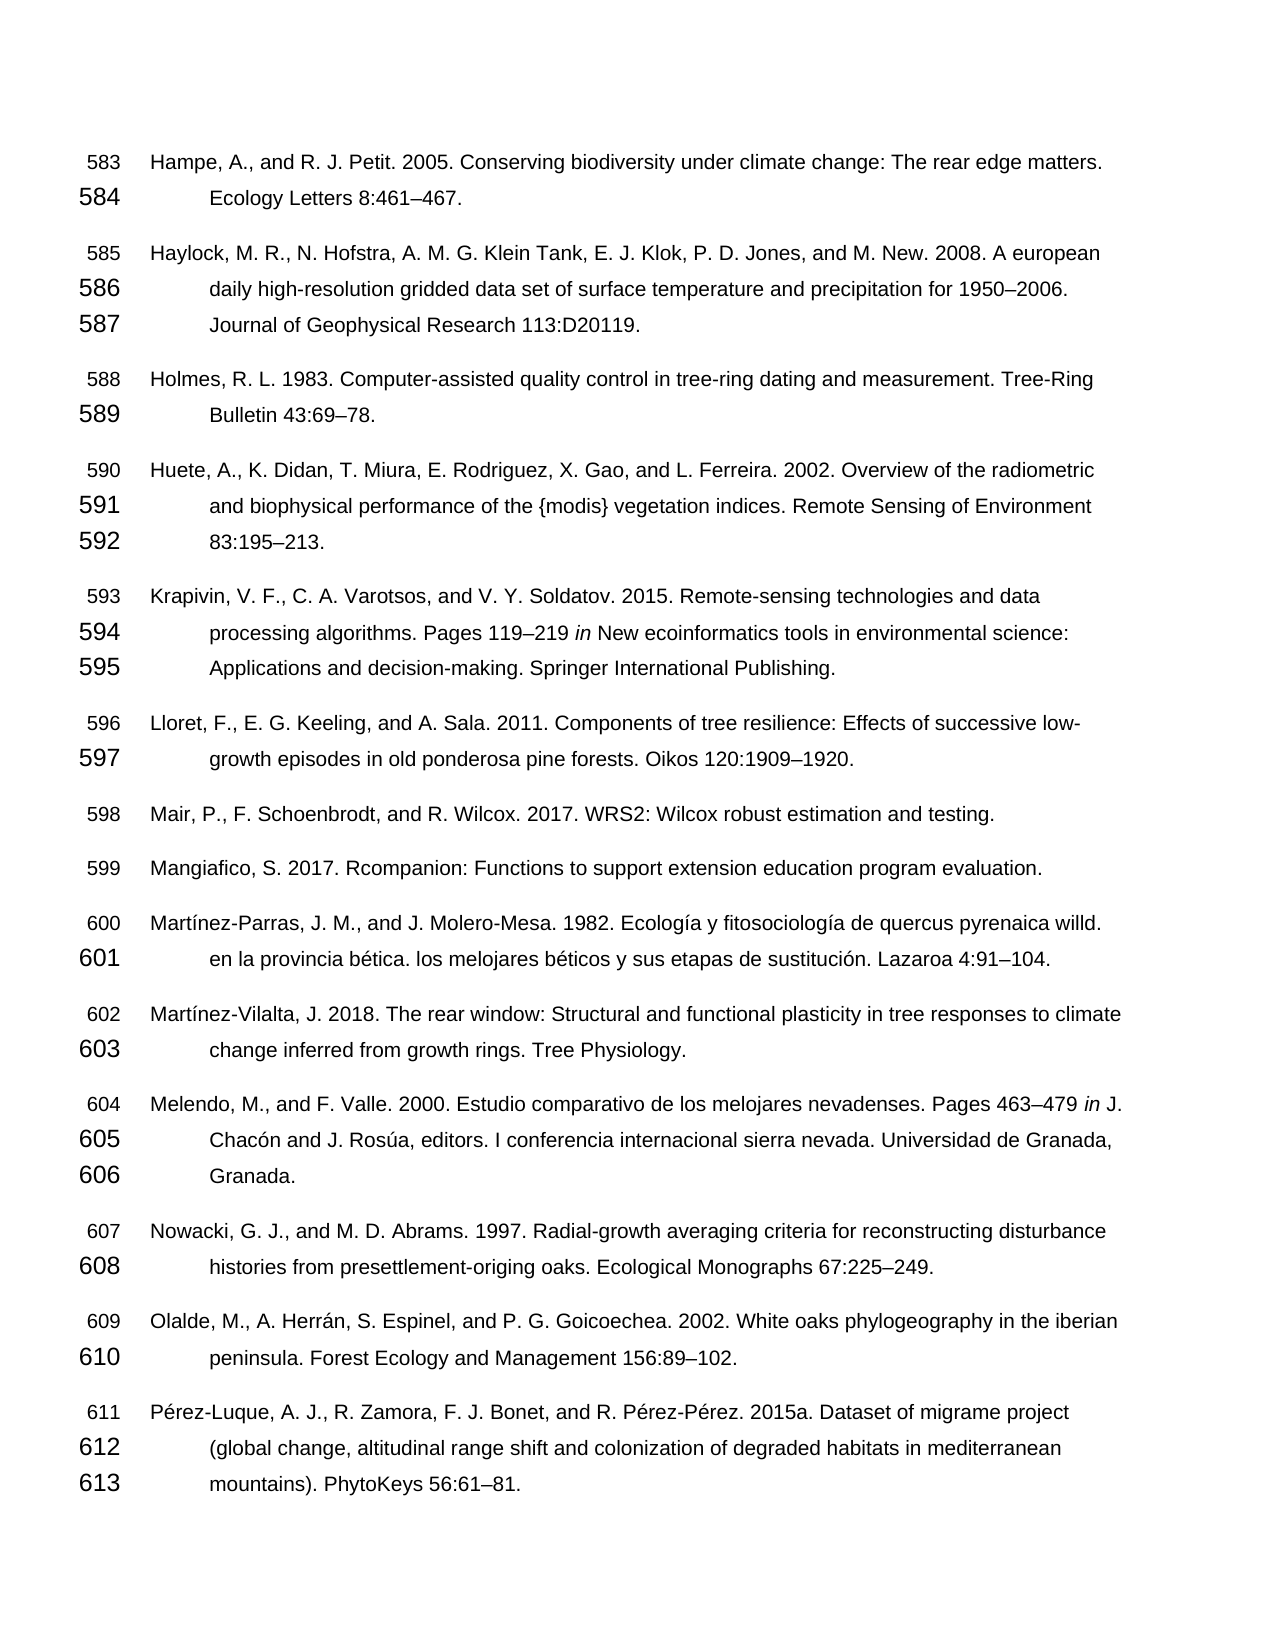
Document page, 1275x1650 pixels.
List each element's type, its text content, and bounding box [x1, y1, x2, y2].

text Mangiafico, S. 2017. Rcompanion: Functions to support extension education program evaluation. [150, 856, 1125, 880]
text Krapivin, V. F., C. A. Varotsos, and V. Y. Soldatov. 2015. Remote-sensing technologies and data processing algorithms. Pages 119–219 in New ecoinformatics tools in environmental science: Applications and decision-making. Springer International Publishing. [150, 584, 1125, 680]
text Melendo, M., and F. Valle. 2000. Estudio comparativo de los melojares nevadenses. Pages 463–479 in J. Chacón and J. Rosúa, editors. I conferencia internacional sierra nevada. Universidad de Granada, Granada. [150, 1092, 1125, 1188]
text Holmes, R. L. 1983. Computer-assisted quality control in tree-ring dating and measurement. Tree-Ring Bulletin 43:69–78. [150, 367, 1125, 427]
text Nowacki, G. J., and M. D. Abrams. 1997. Radial-growth averaging criteria for reconstructing disturbance histories from presettlement-origing oaks. Ecological Monographs 67:225–249. [150, 1219, 1125, 1279]
text Haylock, M. R., N. Hofstra, A. M. G. Klein Tank, E. J. Klok, P. D. Jones, and M. New. 2008. A european daily high-resolution gridded data set of surface temperature and precipitation for 1950–2006. Journal of Geophysical Research 113:D20119. [150, 241, 1125, 336]
text Martínez-Parras, J. M., and J. Molero-Mesa. 1982. Ecología y fitosociología de quercus pyrenaica willd. en la provincia bética. los melojares béticos y sus etapas de sustitución. Lazaroa 4:91–104. [150, 911, 1125, 971]
text Olalde, M., A. Herrán, S. Espinel, and P. G. Goicoechea. 2002. White oaks phylogeography in the iberian peninsula. Forest Ecology and Management 156:89–102. [150, 1309, 1125, 1369]
text Mair, P., F. Schoenbrodt, and R. Wilcox. 2017. WRS2: Wilcox robust estimation and testing. [150, 802, 1125, 826]
text Huete, A., K. Didan, T. Miura, E. Rodriguez, X. Gao, and L. Ferreira. 2002. Overview of the radiometric and biophysical performance of the {modis} vegetation indices. Remote Sensing of Environment 83:195–213. [150, 458, 1125, 554]
text Martínez-Vilalta, J. 2018. The rear window: Structural and functional plasticity in tree responses to climate change inferred from growth rings. Tree Physiology. [150, 1002, 1125, 1061]
text Lloret, F., E. G. Keeling, and A. Sala. 2011. Components of tree resilience: Effects of successive low-growth episodes in old ponderosa pine forests. Oikos 120:1909–1920. [150, 711, 1125, 771]
text Pérez-Luque, A. J., R. Zamora, F. J. Bonet, and R. Pérez-Pérez. 2015a. Dataset of migrame project (global change, altitudinal range shift and colonization of degraded habitats in mediterranean mountains). PhytoKeys 56:61–81. [150, 1400, 1125, 1496]
text Hampe, A., and R. J. Petit. 2005. Conserving biodiversity under climate change: The rear edge matters. Ecology Letters 8:461–467. [150, 150, 1125, 210]
